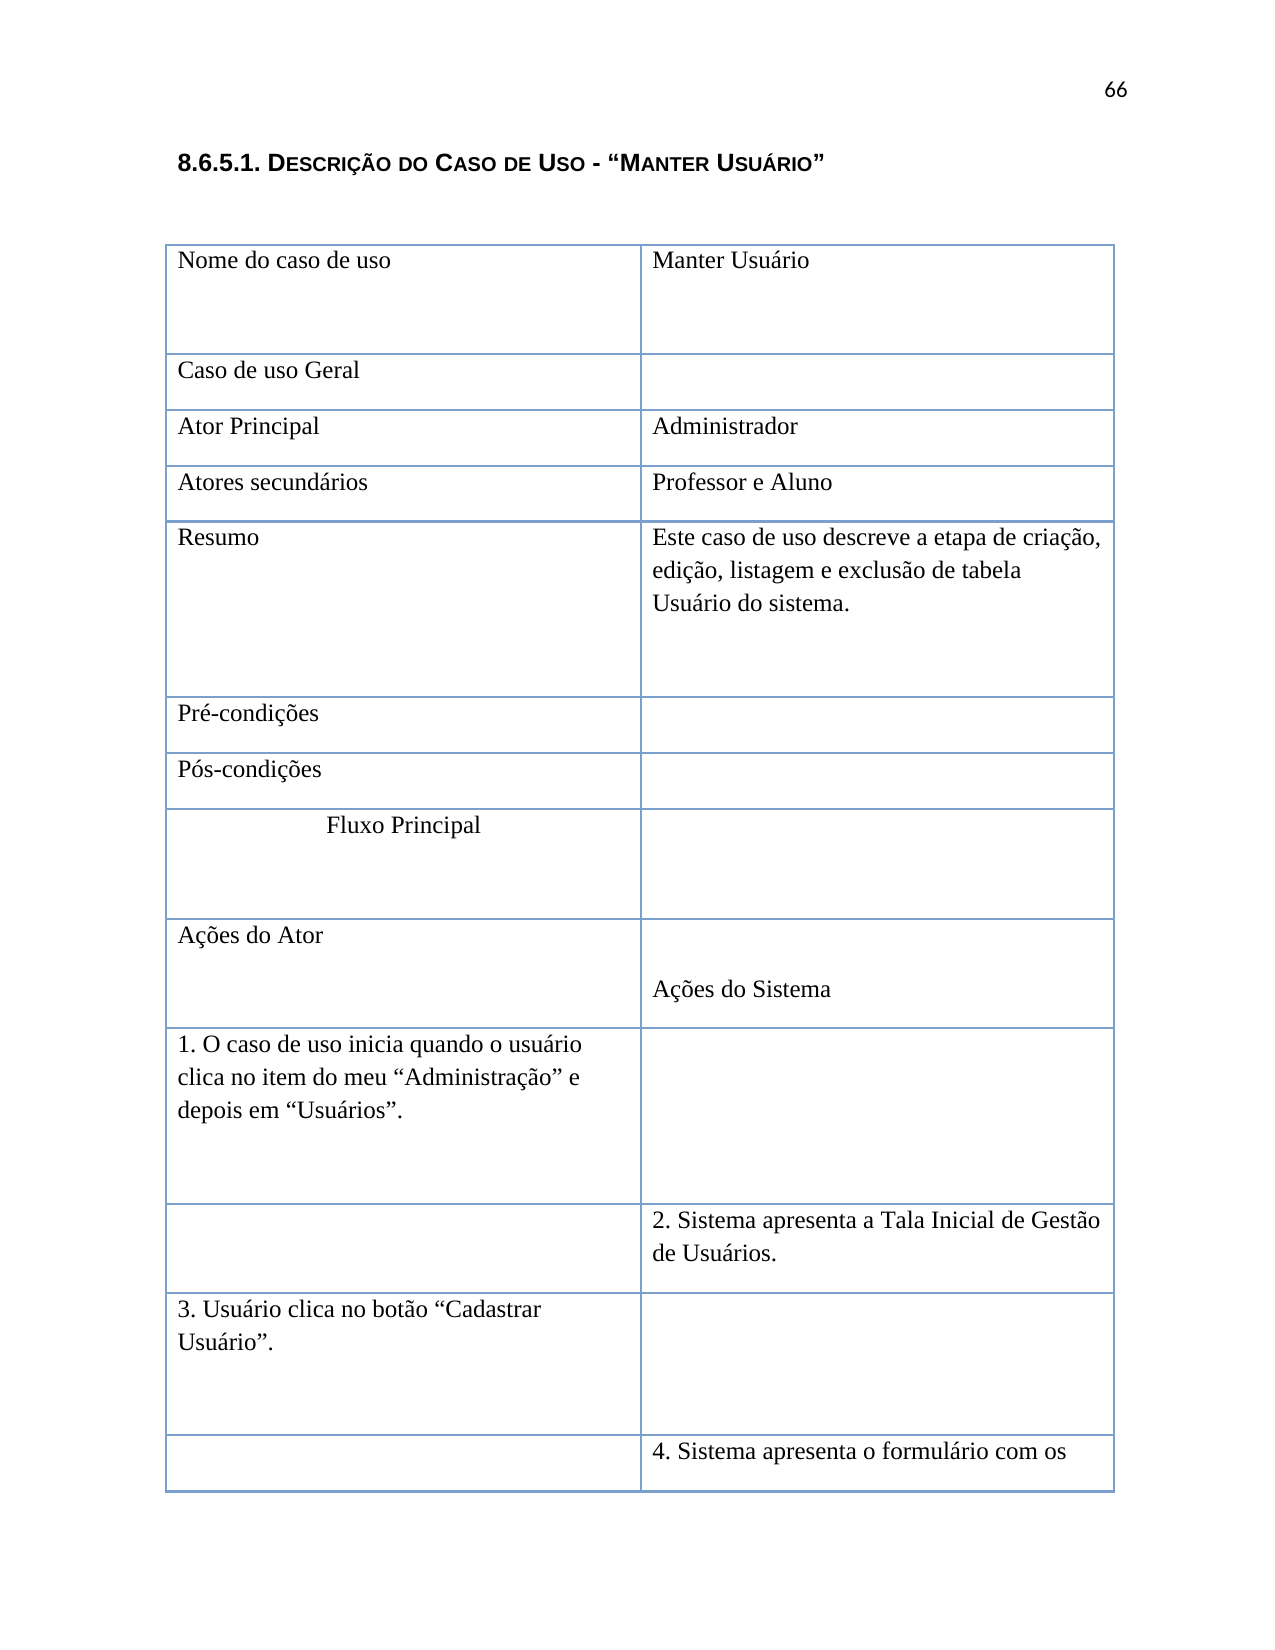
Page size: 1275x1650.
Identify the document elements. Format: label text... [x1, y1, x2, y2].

table_cell Resumo [167, 523, 640, 696]
subtitle 8.6.5.1. Descrição do Caso de Uso - “Manter Usuário” [177, 148, 1127, 176]
table_cell Caso de uso Geral [167, 355, 640, 409]
table_cell Ações do Sistema [642, 920, 1113, 1027]
table_header Manter Usuário [642, 246, 1113, 353]
table_cell Atores secundários [167, 467, 640, 520]
table_cell Professor e Aluno [642, 467, 1113, 520]
table_cell [642, 810, 1113, 918]
table_header Nome do caso de uso [167, 246, 640, 353]
table_cell [642, 1029, 1113, 1203]
table_cell Pós-condições [167, 754, 640, 808]
table_cell Este caso de uso descreve a etapa de criação, edição, listagem e exclusão de tabela Usuário do sistema. [642, 523, 1113, 696]
table_cell 3. Usuário clica no botão “Cadastrar Usuário”. [167, 1294, 640, 1434]
table_cell [642, 1294, 1113, 1434]
table_cell 2. Sistema apresenta a Tala Inicial de Gestão de Usuários. [642, 1205, 1113, 1292]
table_cell [167, 1205, 640, 1292]
table_cell 1. O caso de uso inicia quando o usuário clica no item do meu “Administração” e depois em “Usuários”. [167, 1029, 640, 1203]
table_cell [642, 355, 1113, 409]
table_cell Fluxo Principal [167, 810, 640, 918]
table_cell Ator Principal [167, 411, 640, 465]
table_cell Pré-condições [167, 698, 640, 752]
table_cell [167, 1436, 640, 1490]
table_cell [642, 1436, 1113, 1490]
table_cell Ações do Ator [167, 920, 640, 1027]
table_cell [642, 698, 1113, 752]
table_cell [642, 754, 1113, 808]
table_cell Administrador [642, 411, 1113, 465]
